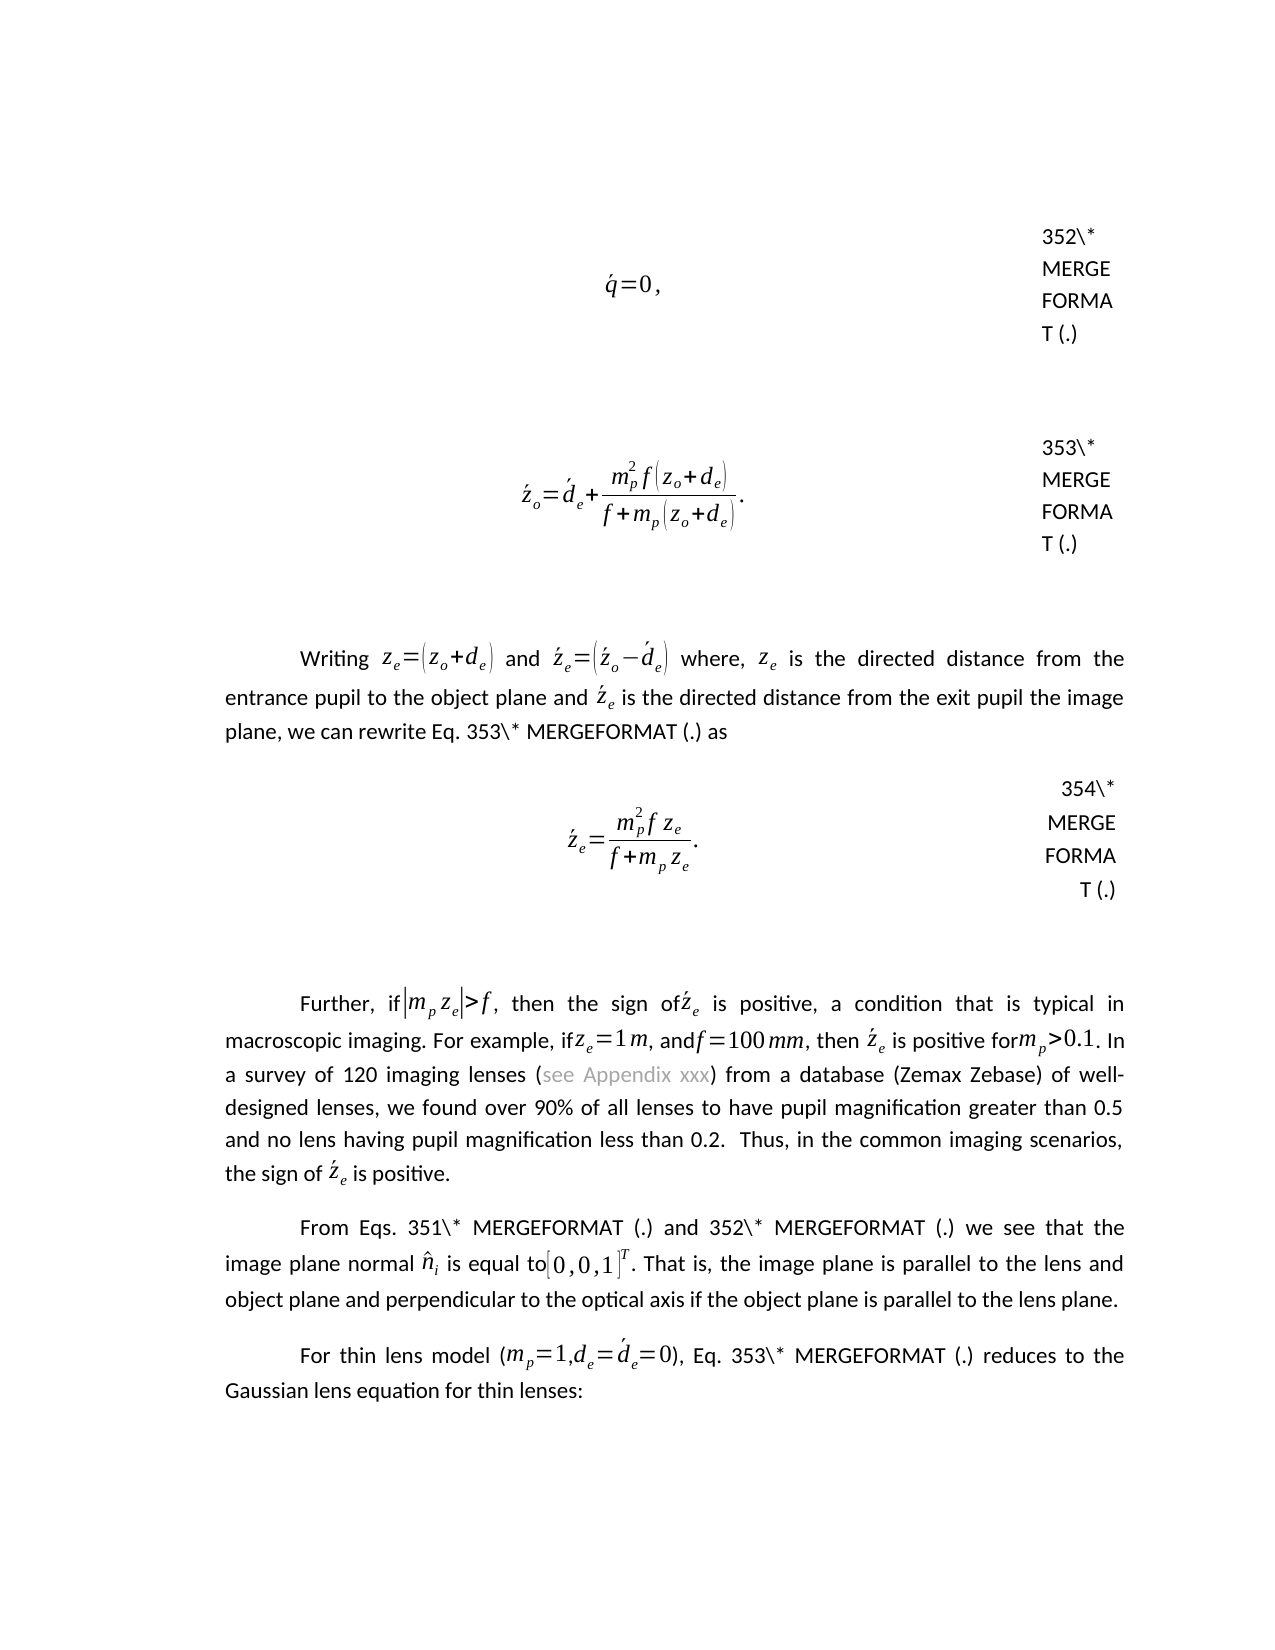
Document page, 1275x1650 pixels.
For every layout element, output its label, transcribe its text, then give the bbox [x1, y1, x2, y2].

text Writing and where, is the directed distance from the entrance pupil to the object plane and is the directed distance from the exit pupil the image plane, we can rewrite Eq. (3.53) as [225, 639, 1125, 745]
table_header [225, 429, 1042, 586]
table_header [1042, 429, 1116, 586]
table_header [225, 770, 1042, 933]
text From Eqs. (3.51) and (3.52) we see that the image plane normal is equal to. That is, the image plane is parallel to the lens and object plane and perpendicular to the optical axis if the object plane is parallel to the lens plane. [225, 1213, 1125, 1313]
table_header [1042, 218, 1116, 376]
table_header [1042, 770, 1116, 933]
text Further, if, then the sign of is positive, a condition that is typical in macroscopic imaging. For example, if, and, then is positive for. In a survey of 120 imaging lenses (see Appendix xxx) from a database (Zemax Zebase) of well-designed lenses, we found over 90% of all lenses to have pupil magnification greater than 0.5 and no lens having pupil magnification less than 0.2. Thus, in the common imaging scenarios, the sign of is positive. [225, 986, 1125, 1188]
table_header [225, 218, 1042, 376]
text For thin lens model (,), Eq. (3.53) reduces to the Gaussian lens equation for thin lenses: [225, 1338, 1125, 1404]
